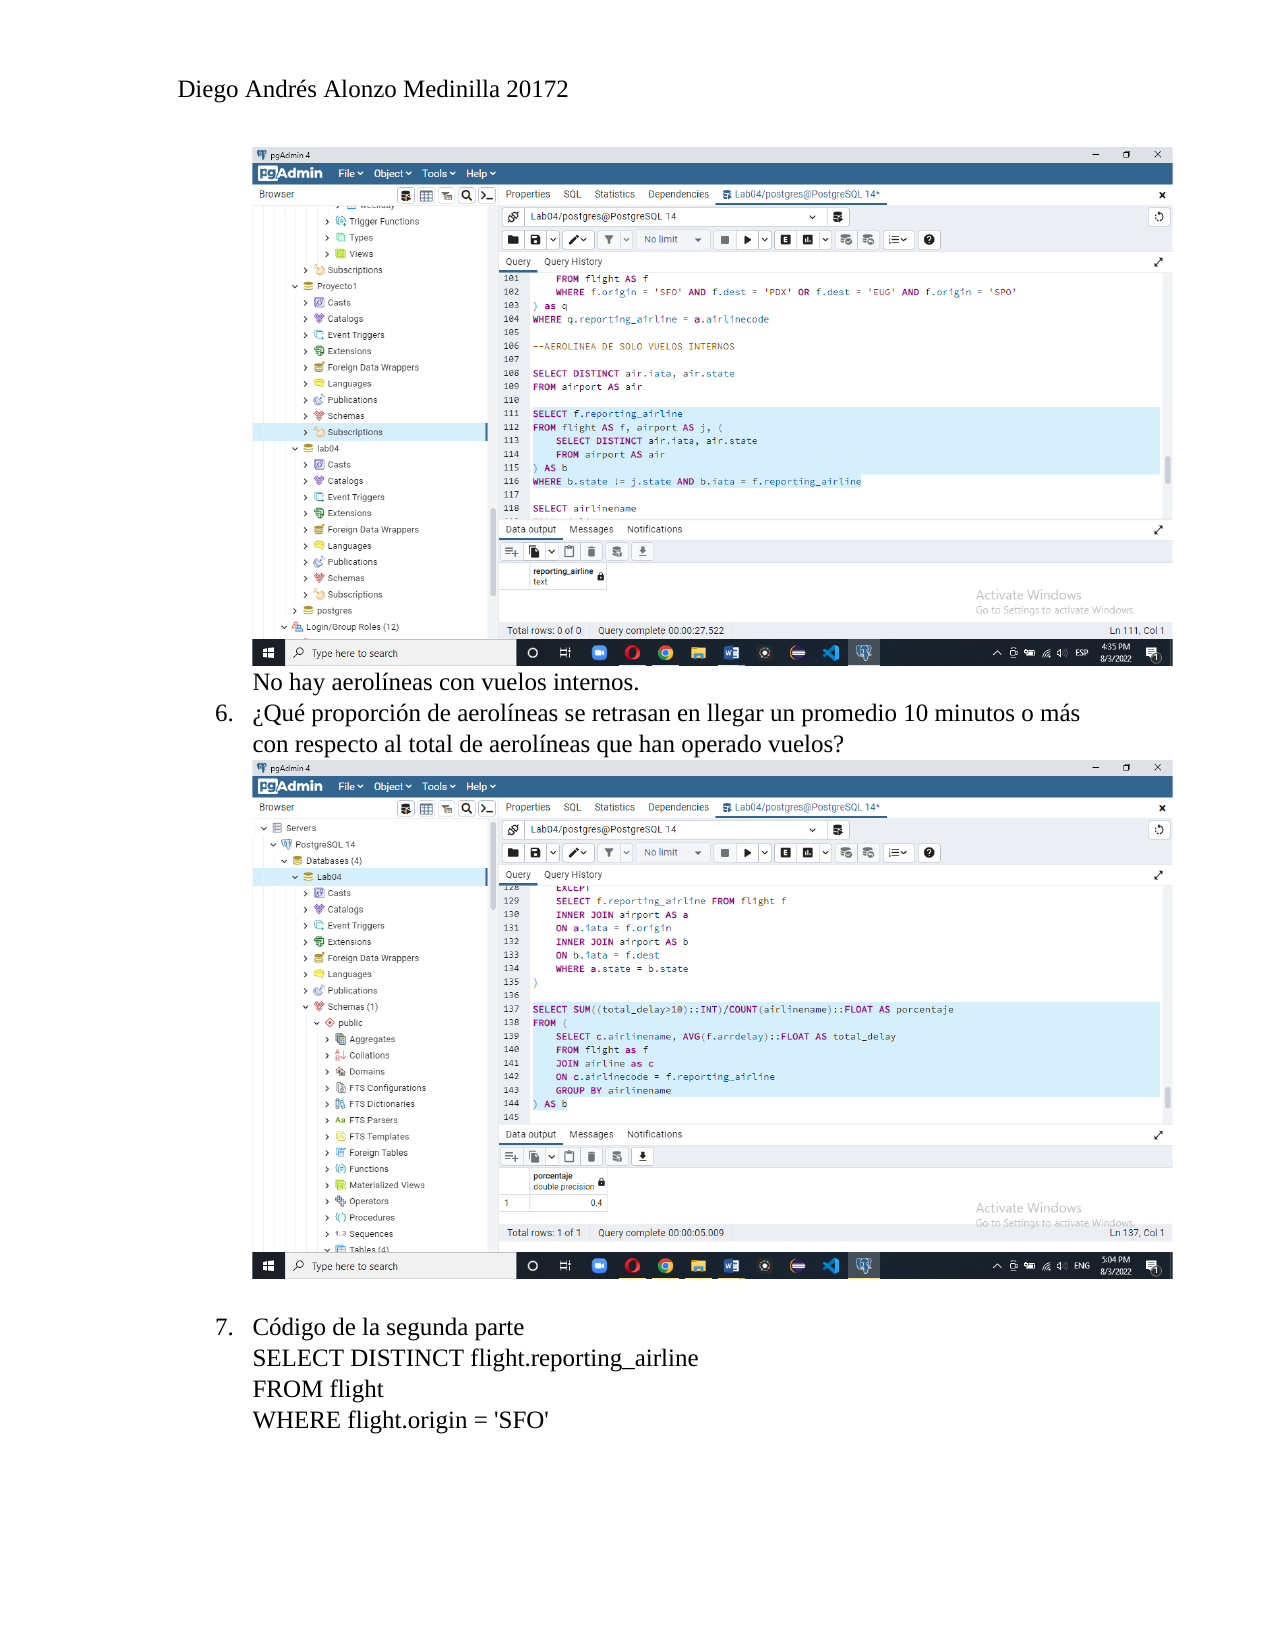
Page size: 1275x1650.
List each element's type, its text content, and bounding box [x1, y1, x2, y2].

list WHERE flight.origin = 'SFO' [252, 1405, 1098, 1433]
picture [252, 760, 1173, 1279]
picture [252, 147, 1173, 666]
list FROM flight [252, 1374, 1098, 1402]
list Código de la segunda parte [215, 1312, 1098, 1340]
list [252, 1343, 1098, 1371]
list No hay aerolíneas con vuelos internos. [252, 666, 1098, 696]
